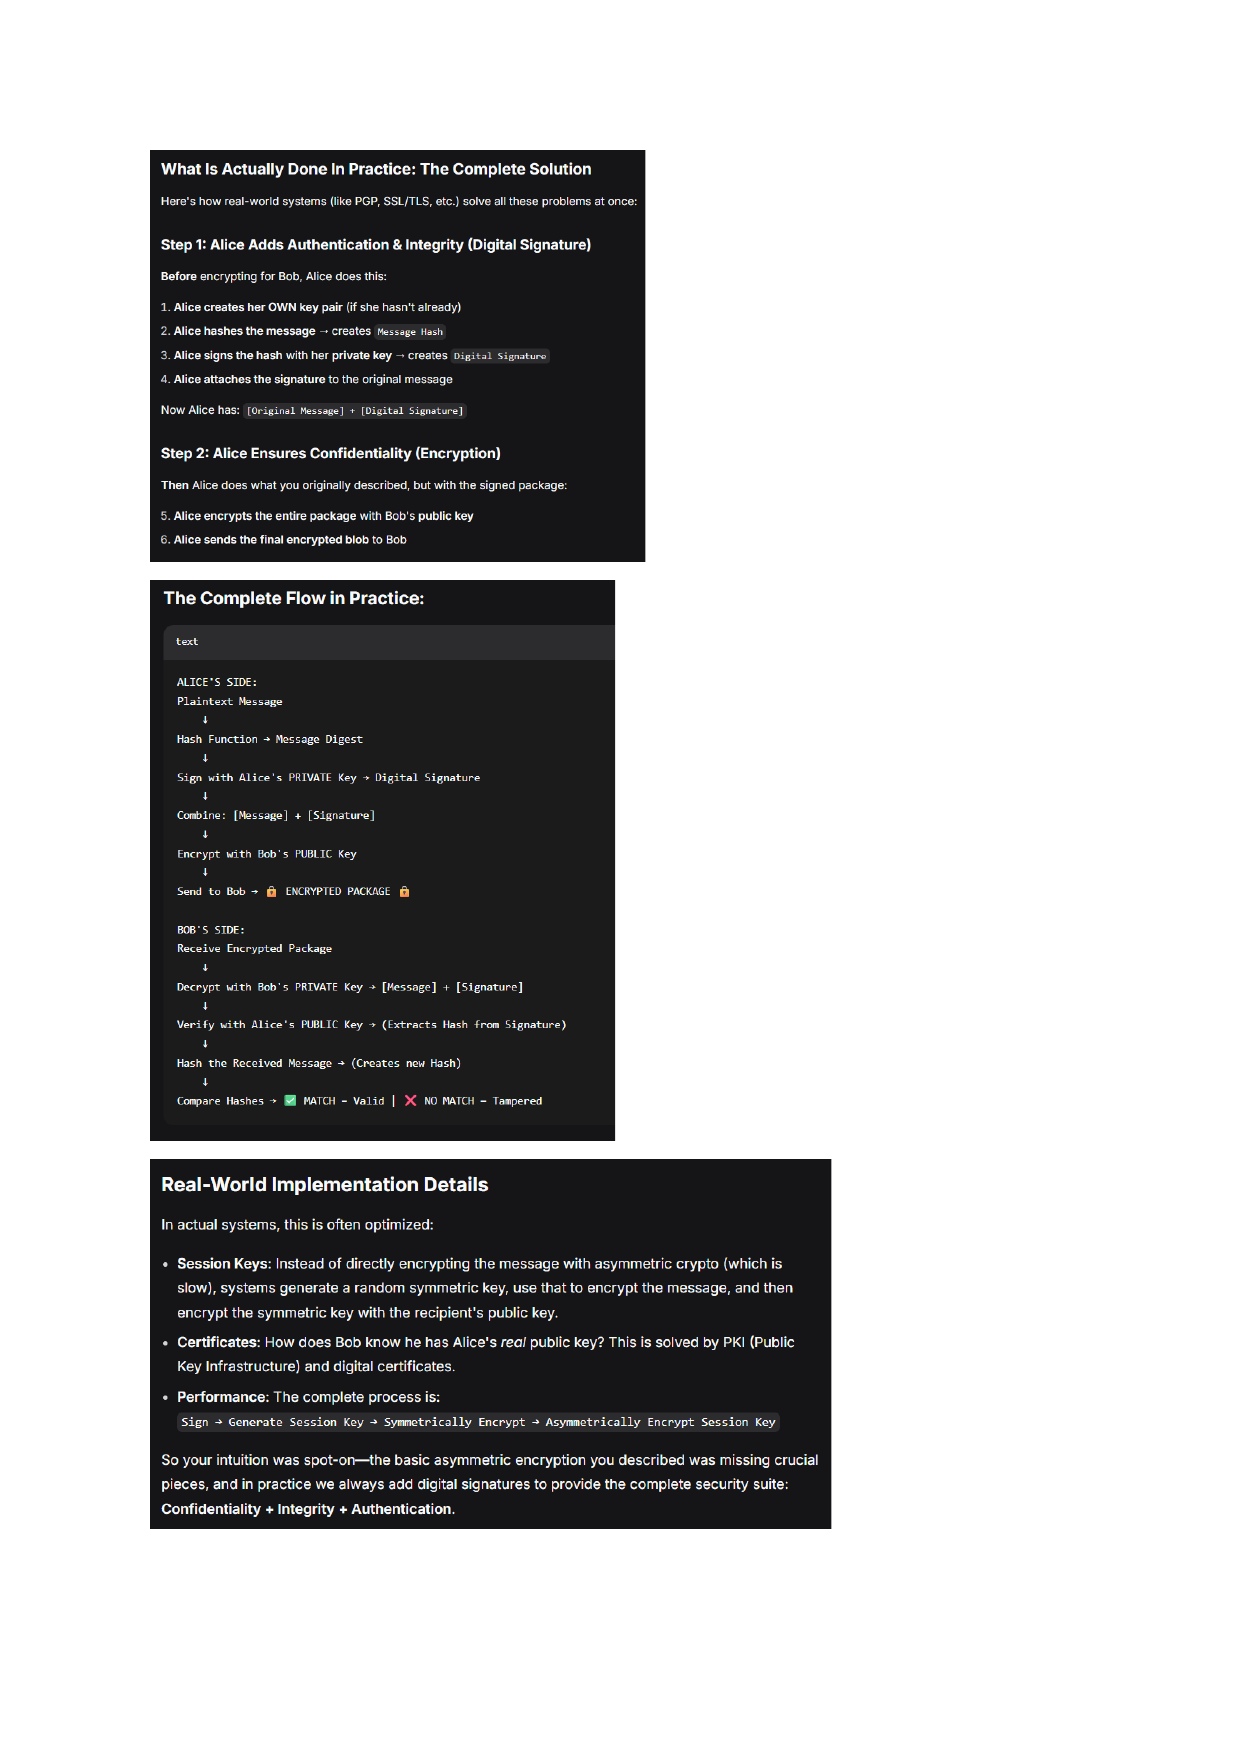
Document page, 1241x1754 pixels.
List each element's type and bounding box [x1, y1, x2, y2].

picture [150, 1159, 832, 1529]
picture [150, 580, 616, 1141]
picture [150, 150, 646, 562]
